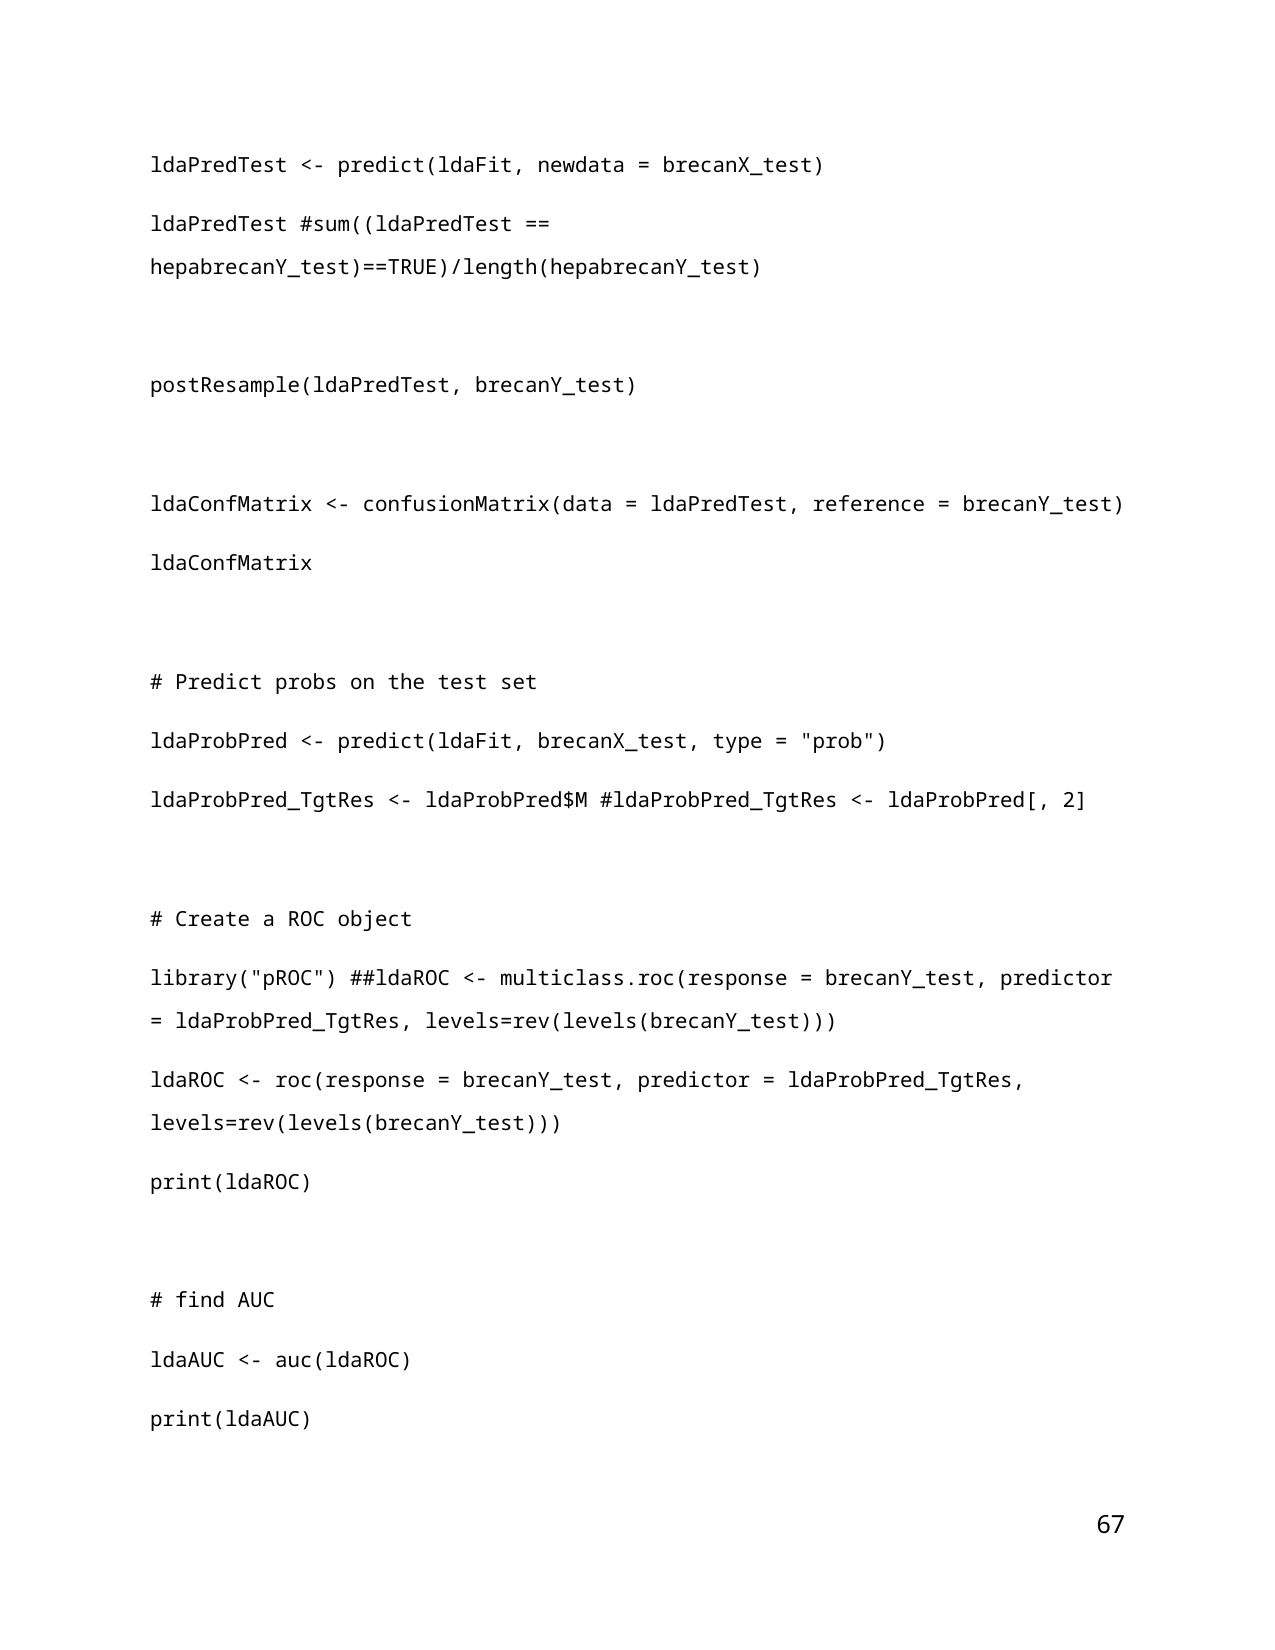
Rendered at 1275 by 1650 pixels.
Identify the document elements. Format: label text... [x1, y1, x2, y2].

subtitle ldaProbPred <- predict(ldaFit, brecanX_test, type = "prob") [150, 726, 1125, 754]
subtitle ldaAUC <- auc(ldaROC) [150, 1345, 1125, 1373]
subtitle print(ldaROC) [150, 1167, 1125, 1195]
subtitle ldaROC <- roc(response = brecanY_test, predictor = ldaProbPred_TgtRes, levels=rev(levels(brecanY_test))) [150, 1065, 1125, 1136]
subtitle print(ldaAUC) [150, 1404, 1125, 1432]
subtitle # Create a ROC object [150, 904, 1125, 932]
subtitle library("pROC") ##ldaROC <- multiclass.roc(response = brecanY_test, predictor = ldaProbPred_TgtRes, levels=rev(levels(brecanY_test))) [150, 963, 1125, 1034]
subtitle ldaConfMatrix [150, 548, 1125, 577]
subtitle # Predict probs on the test set [150, 667, 1125, 695]
subtitle ldaPredTest <- predict(ldaFit, newdata = brecanX_test) [150, 150, 1125, 178]
subtitle ldaProbPred_TgtRes <- ldaProbPred$M #ldaProbPred_TgtRes <- ldaProbPred[, 2] [150, 785, 1125, 814]
subtitle # find AUC [150, 1285, 1125, 1314]
subtitle postResample(ldaPredTest, brecanY_test) [150, 370, 1125, 399]
subtitle ldaPredTest #sum((ldaPredTest == hepabrecanY_test)==TRUE)/length(hepabrecanY_test) [150, 209, 1125, 280]
subtitle ldaConfMatrix <- confusionMatrix(data = ldaPredTest, reference = brecanY_test) [150, 489, 1125, 517]
